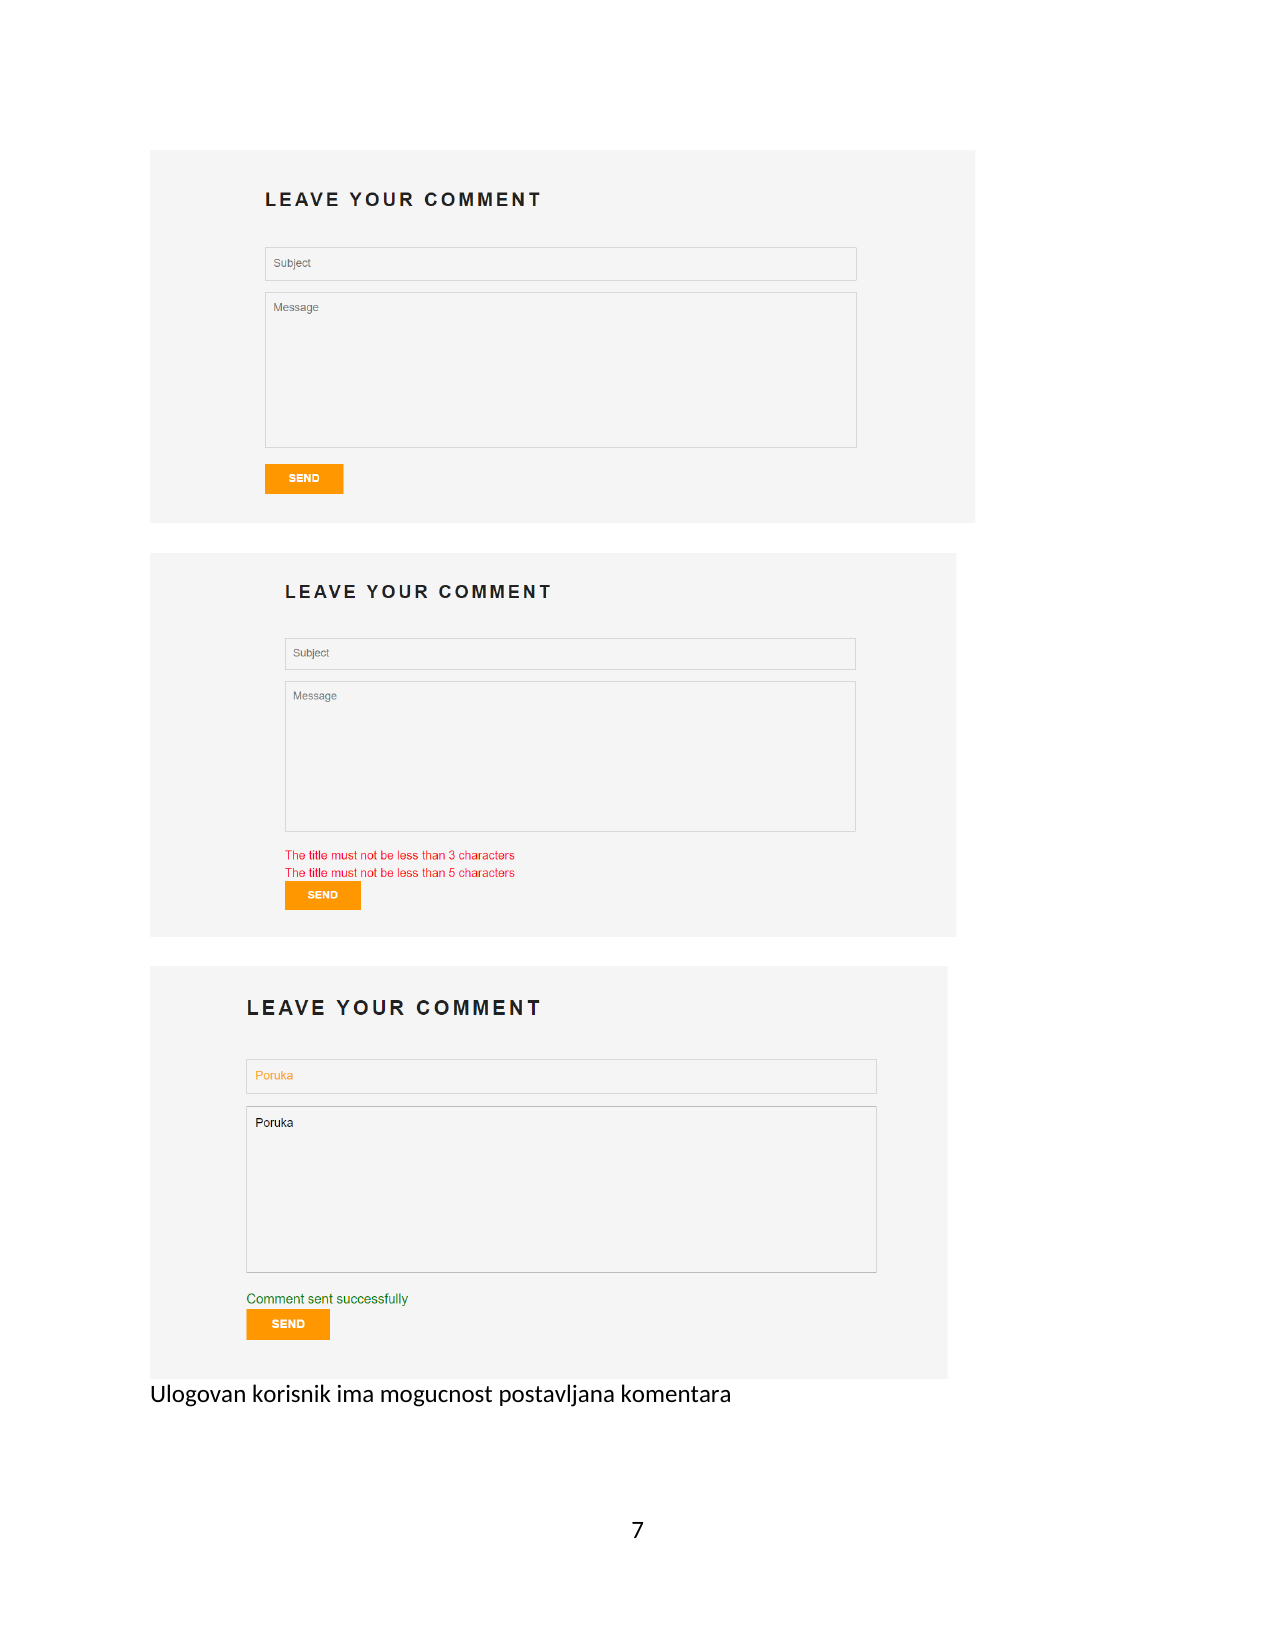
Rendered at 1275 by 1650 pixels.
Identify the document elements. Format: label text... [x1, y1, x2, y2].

picture [150, 966, 948, 1379]
picture [150, 553, 957, 937]
picture [150, 150, 976, 523]
text Ulogovan korisnik ima mogucnost postavljana komentara [150, 1378, 1125, 1409]
